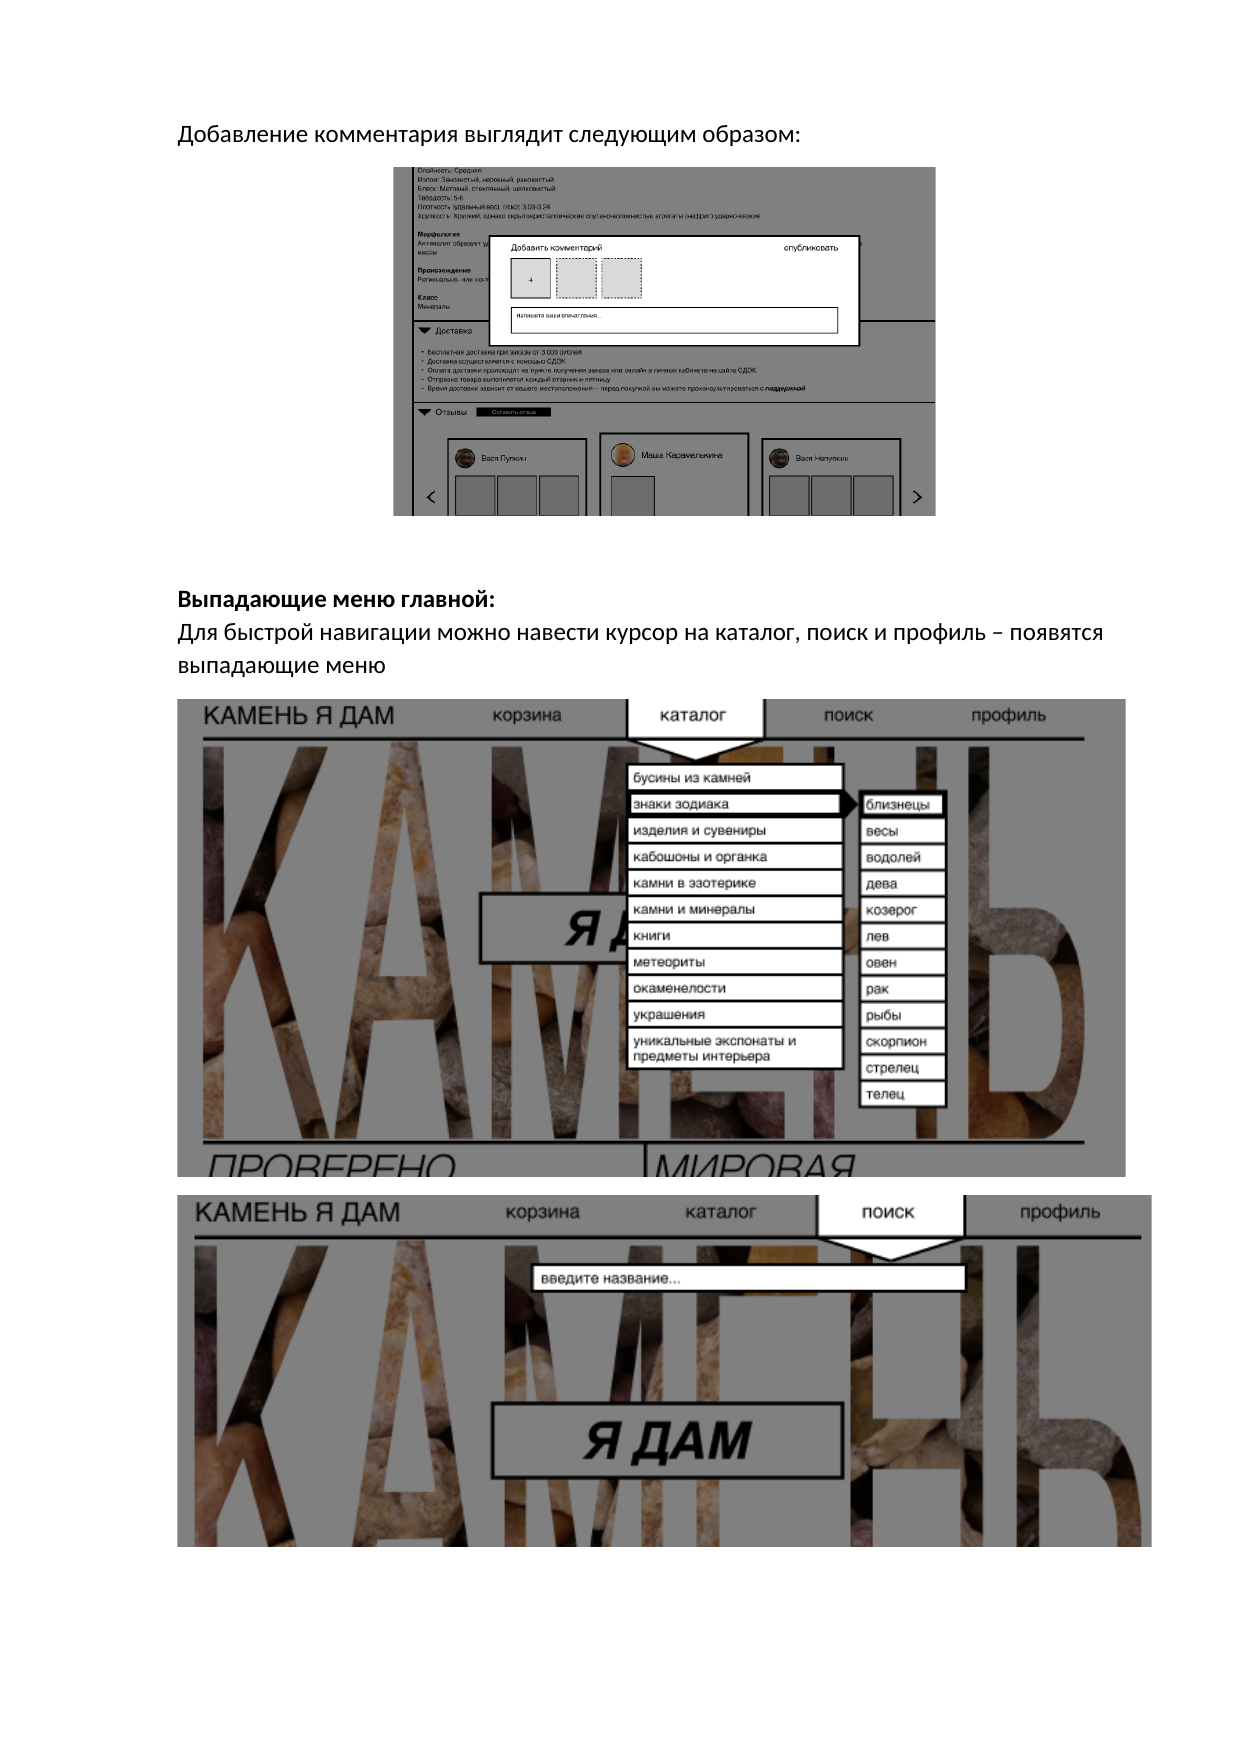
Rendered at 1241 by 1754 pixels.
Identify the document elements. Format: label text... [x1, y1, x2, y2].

picture [177, 1195, 1152, 1547]
text Выпадающие меню главной: Для быстрой навигации можно навести курсор на каталог, поиск и профиль – появятся выпадающие меню [177, 584, 1152, 680]
picture [393, 167, 936, 516]
text Добавление комментария выглядит следующим образом: [177, 118, 1152, 149]
picture [177, 699, 1126, 1177]
